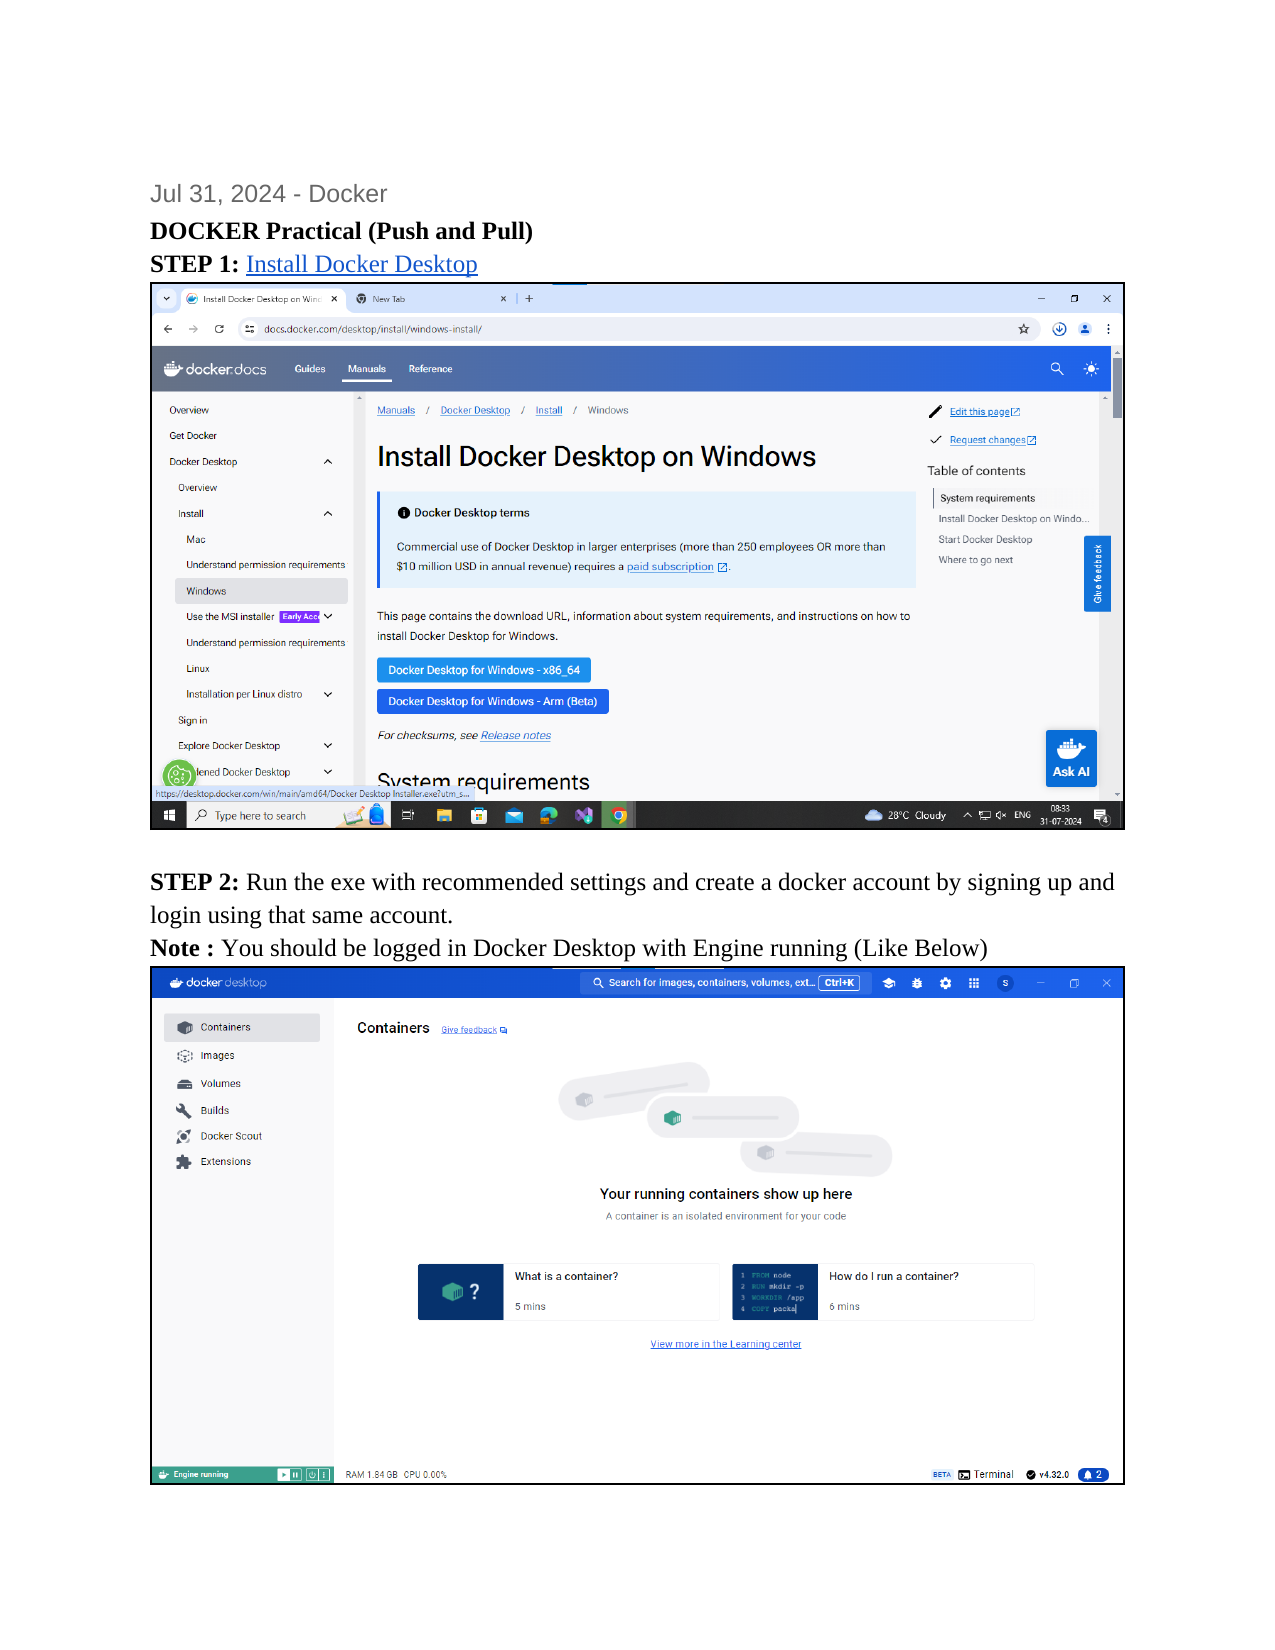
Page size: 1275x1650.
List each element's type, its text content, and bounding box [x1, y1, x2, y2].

text Note : You should be logged in Docker Desktop with Engine running (Like Below) [150, 933, 1125, 962]
text DOCKER Practical (Push and Pull) [150, 216, 1125, 245]
picture [152, 284, 1123, 828]
text STEP 2: Run the exe with recommended settings and create a docker account by signing up and login using that same account. [150, 867, 1125, 929]
subtitle Jul 31, 2024 - Docker [150, 179, 1125, 208]
text STEP 1: Install Docker Desktop [150, 249, 1125, 278]
picture [152, 968, 1123, 1483]
